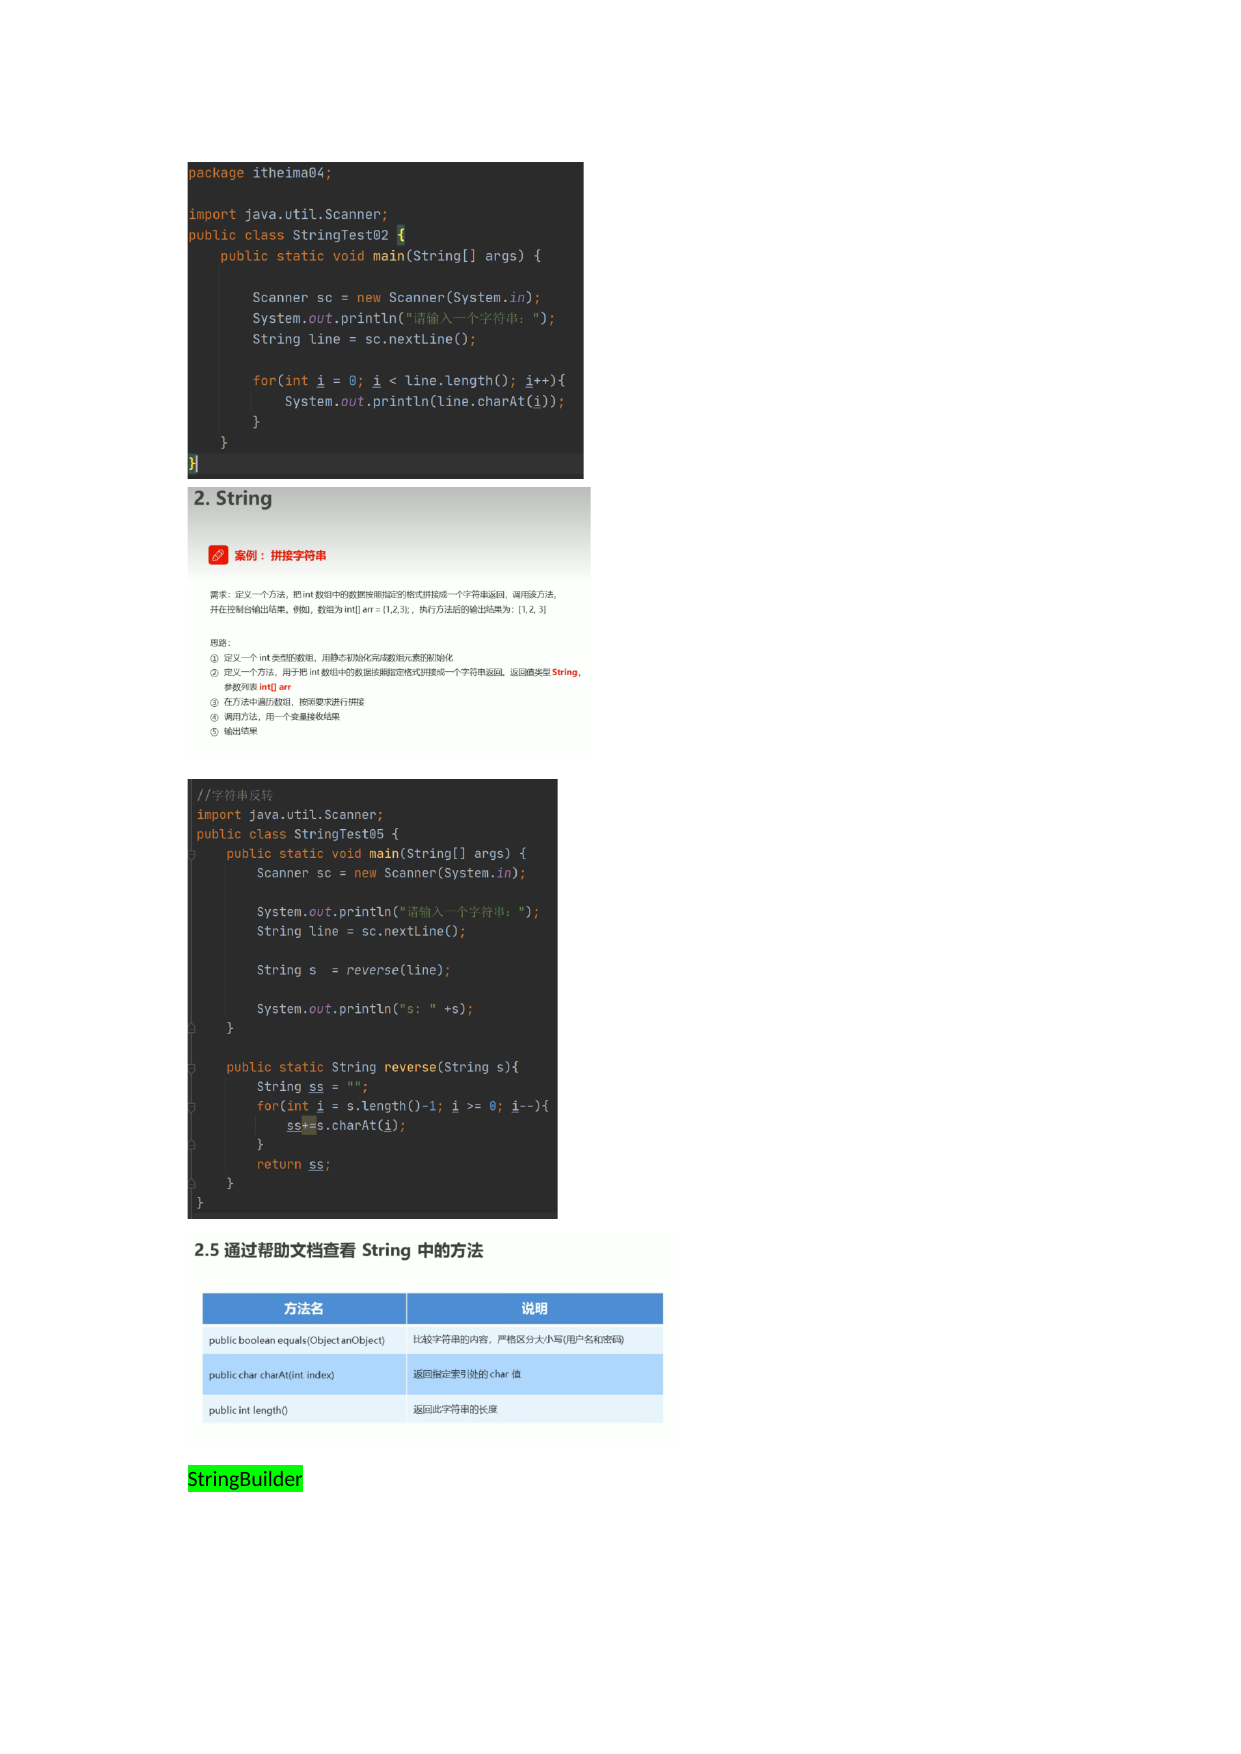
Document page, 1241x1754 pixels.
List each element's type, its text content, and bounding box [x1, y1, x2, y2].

picture [187, 1234, 682, 1443]
picture [187, 779, 558, 1219]
picture [187, 487, 591, 758]
picture [187, 162, 584, 479]
text StringBuilder [187, 1462, 1053, 1494]
